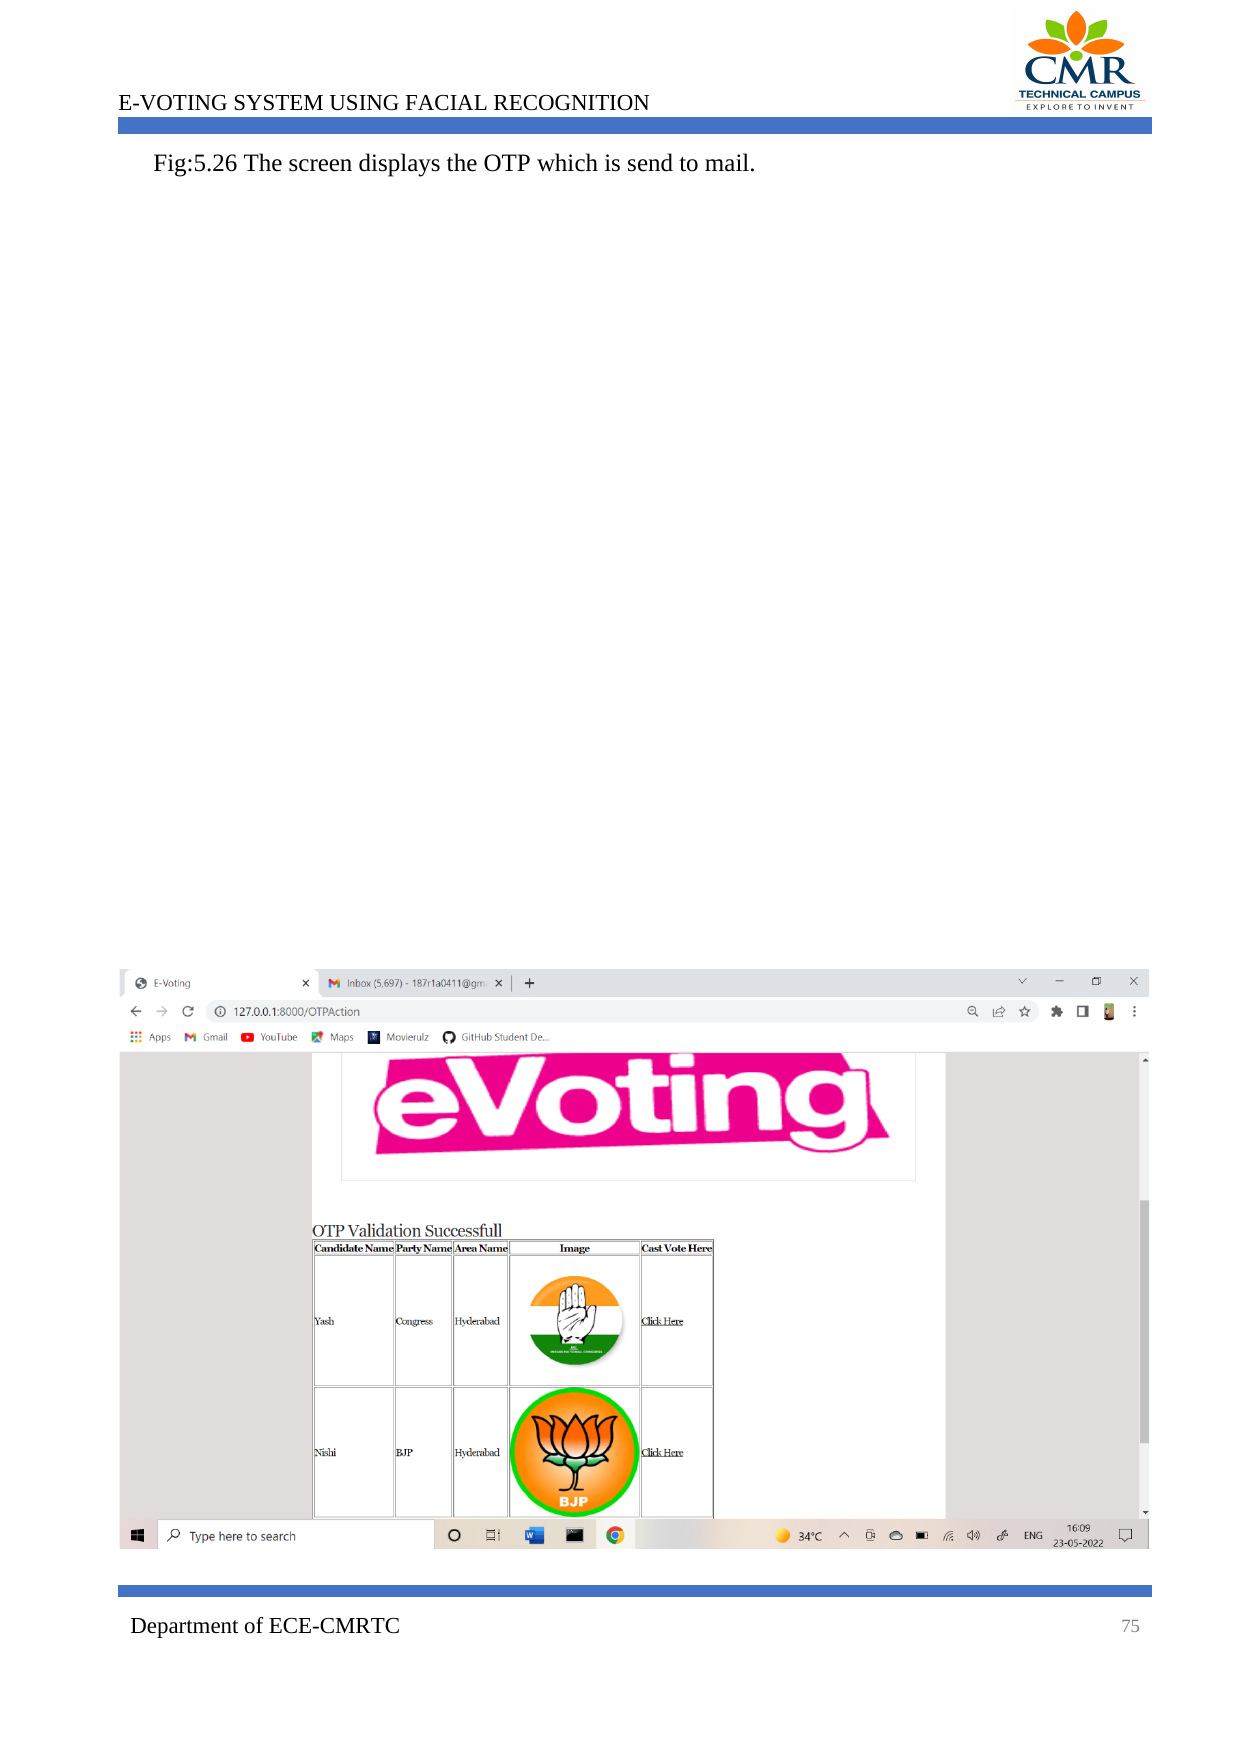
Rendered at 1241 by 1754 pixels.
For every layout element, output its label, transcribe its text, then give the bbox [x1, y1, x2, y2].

picture [1010, 5, 1152, 116]
picture [118, 969, 1148, 1548]
text Fig:5.26 The screen displays the OTP which is send to mail. [118, 134, 1152, 177]
